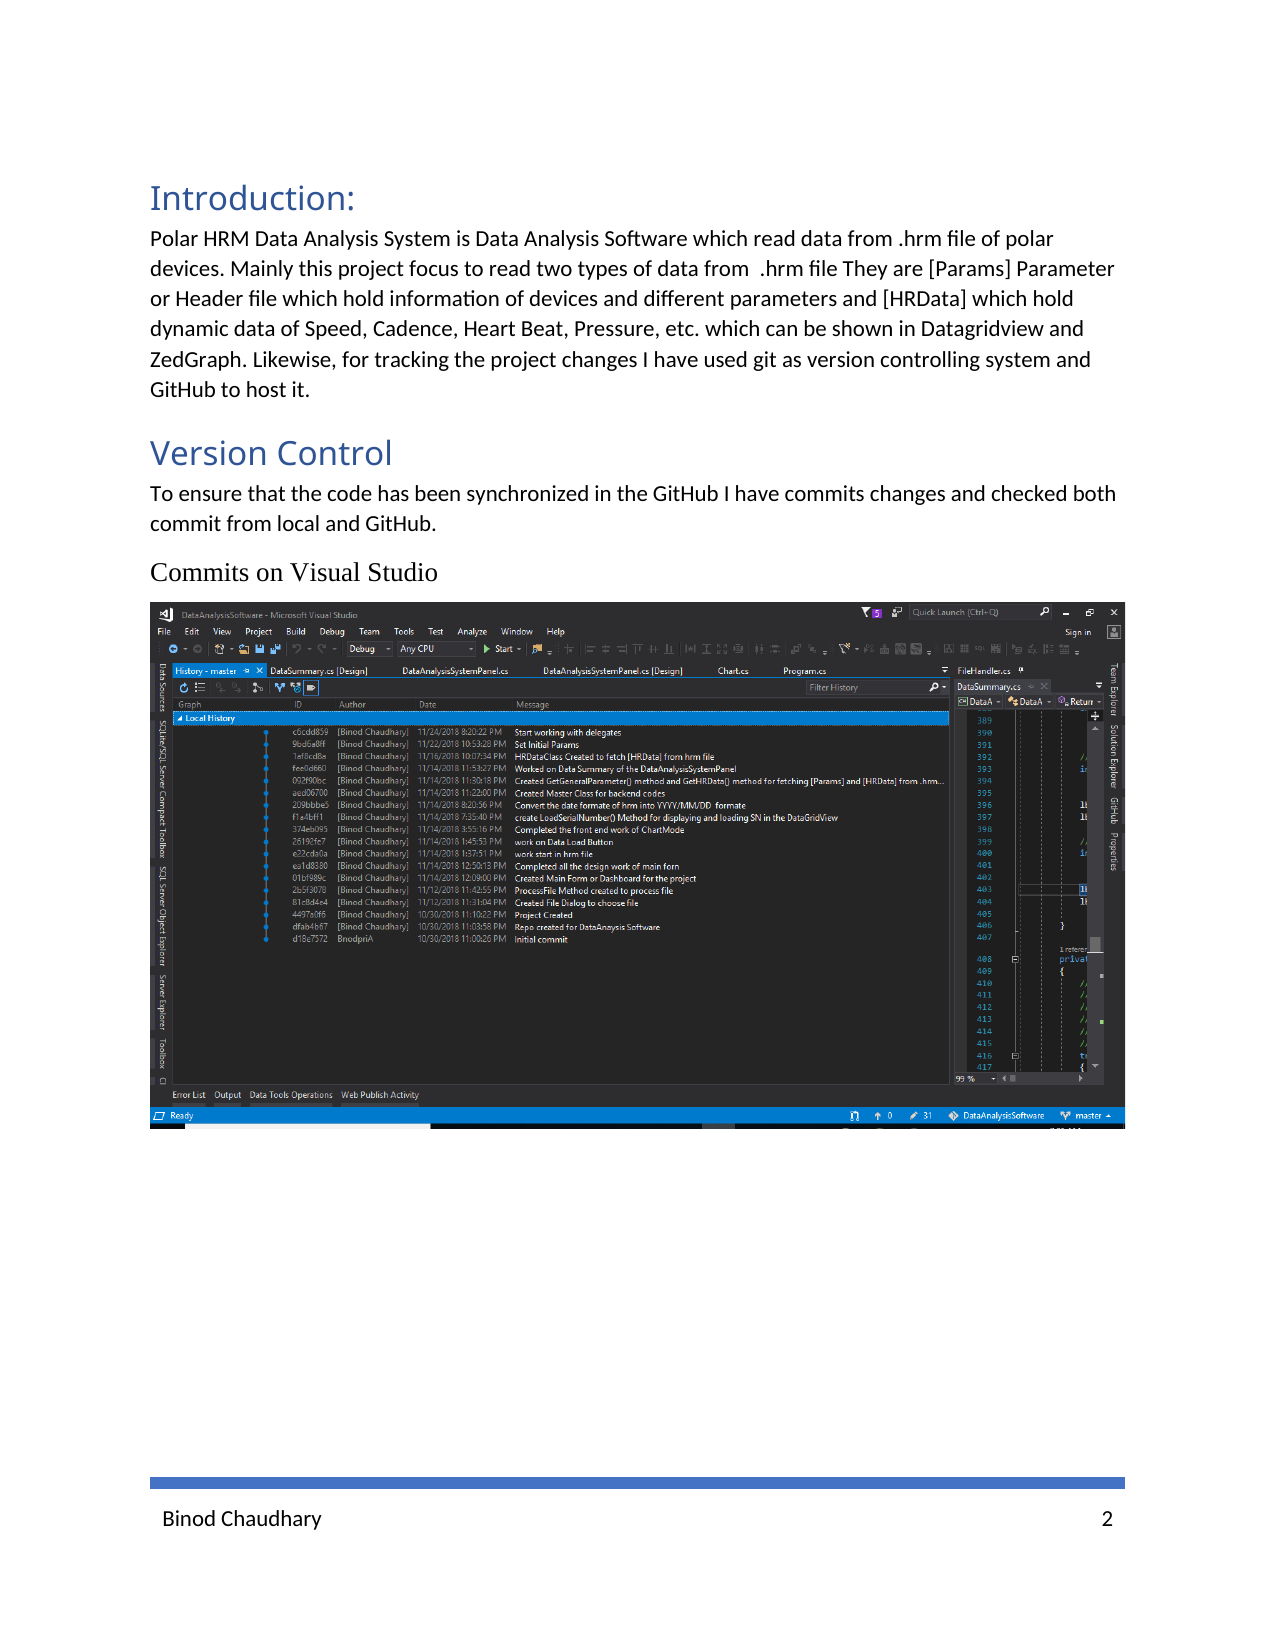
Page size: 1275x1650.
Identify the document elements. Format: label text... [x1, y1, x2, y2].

subtitle Commits on Visual Studio [150, 556, 1125, 587]
subtitle Version Control [150, 430, 1125, 476]
picture [150, 602, 1125, 1129]
subtitle Introduction: [150, 175, 1125, 220]
text Polar HRM Data Analysis System is Data Analysis Software which read data from .hrm file of polar devices. Mainly this project focus to read two types of data from .hrm file They are [Params] Parameter or Header file which hold information of devices and different parameters and [HRData] which hold dynamic data of Speed, Cadence, Heart Beat, Pressure, etc. which can be shown in Datagridview and ZedGraph. Likewise, for tracking the project changes I have used git as version controlling system and GitHub to host it. [150, 224, 1125, 403]
text To ensure that the code has been synchronized in the GitHub I have commits changes and checked both commit from local and GitHub. [150, 479, 1125, 537]
